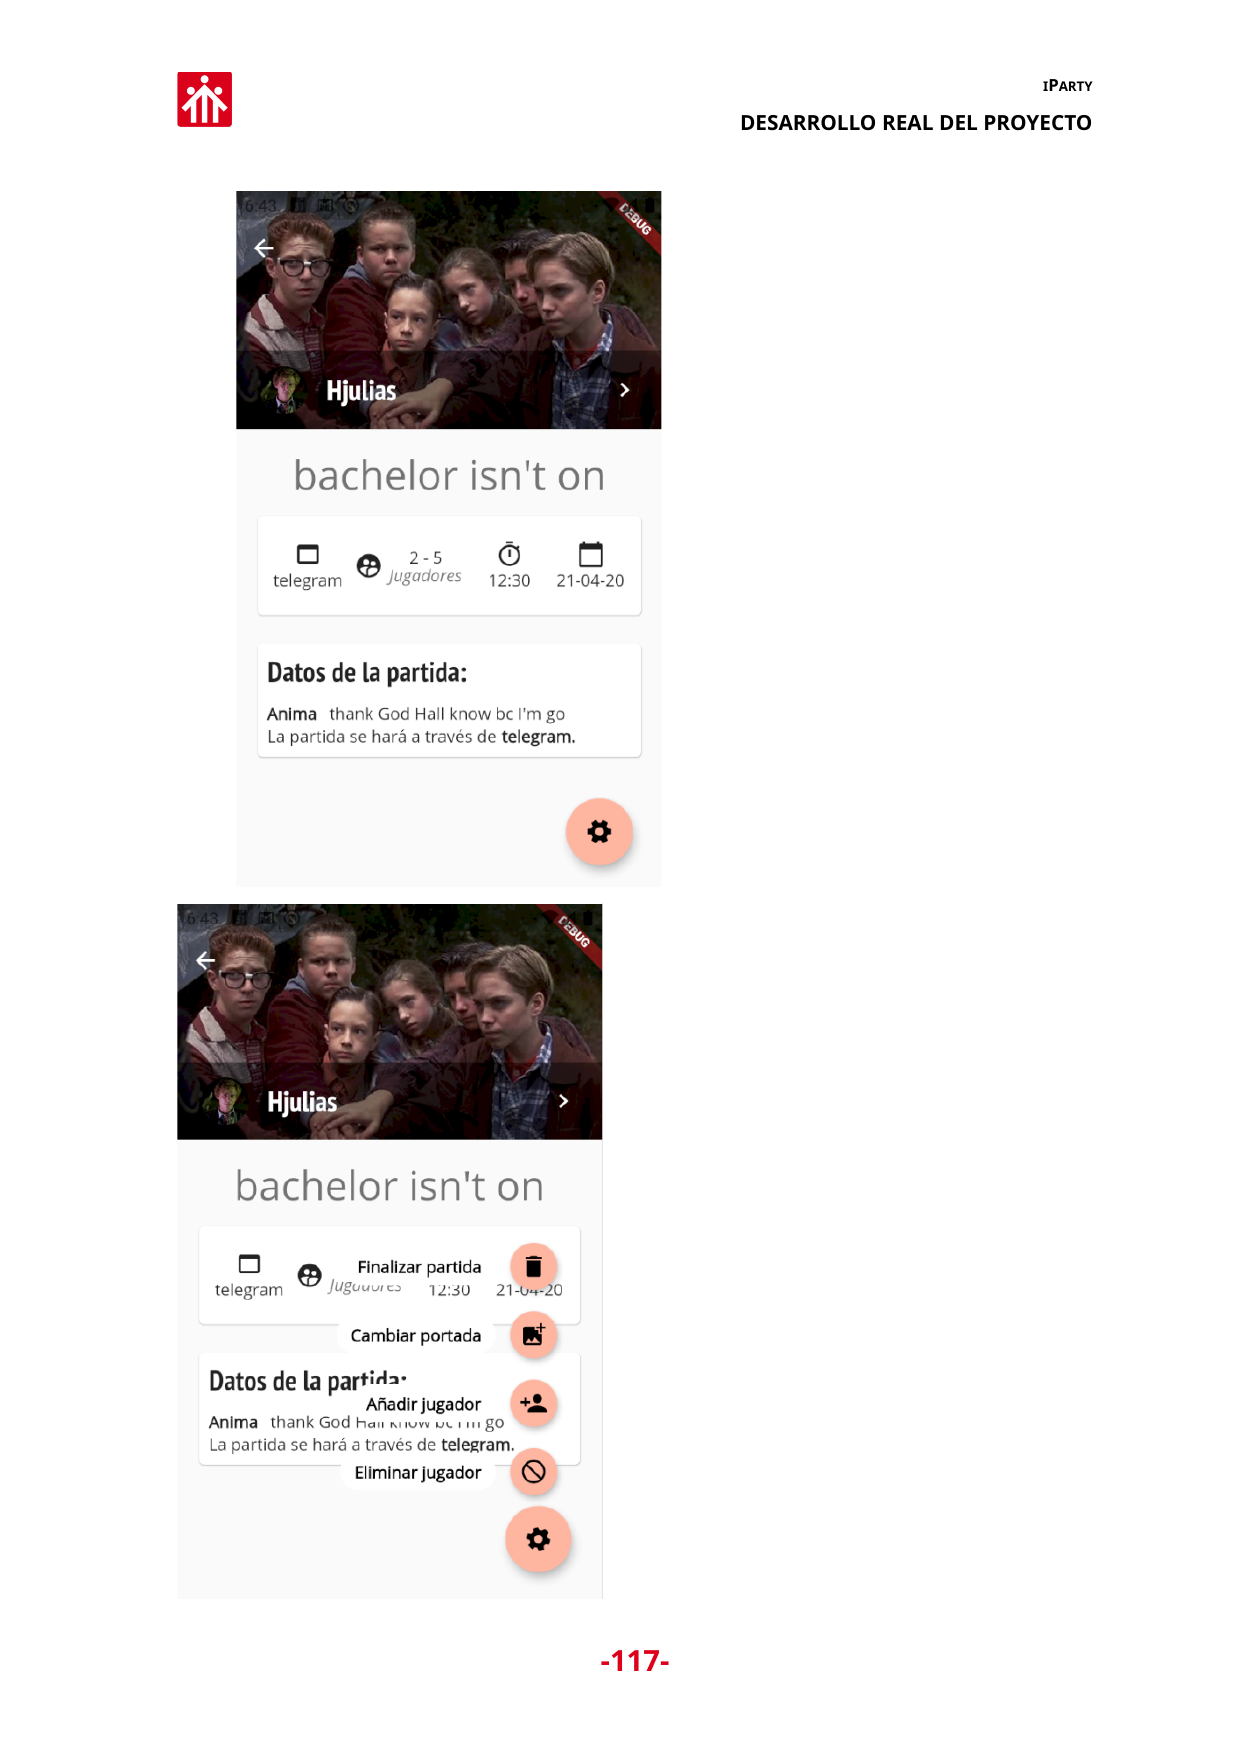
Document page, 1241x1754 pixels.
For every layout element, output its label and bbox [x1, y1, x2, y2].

picture [177, 903, 603, 1599]
picture [177, 72, 232, 127]
picture [236, 191, 662, 887]
